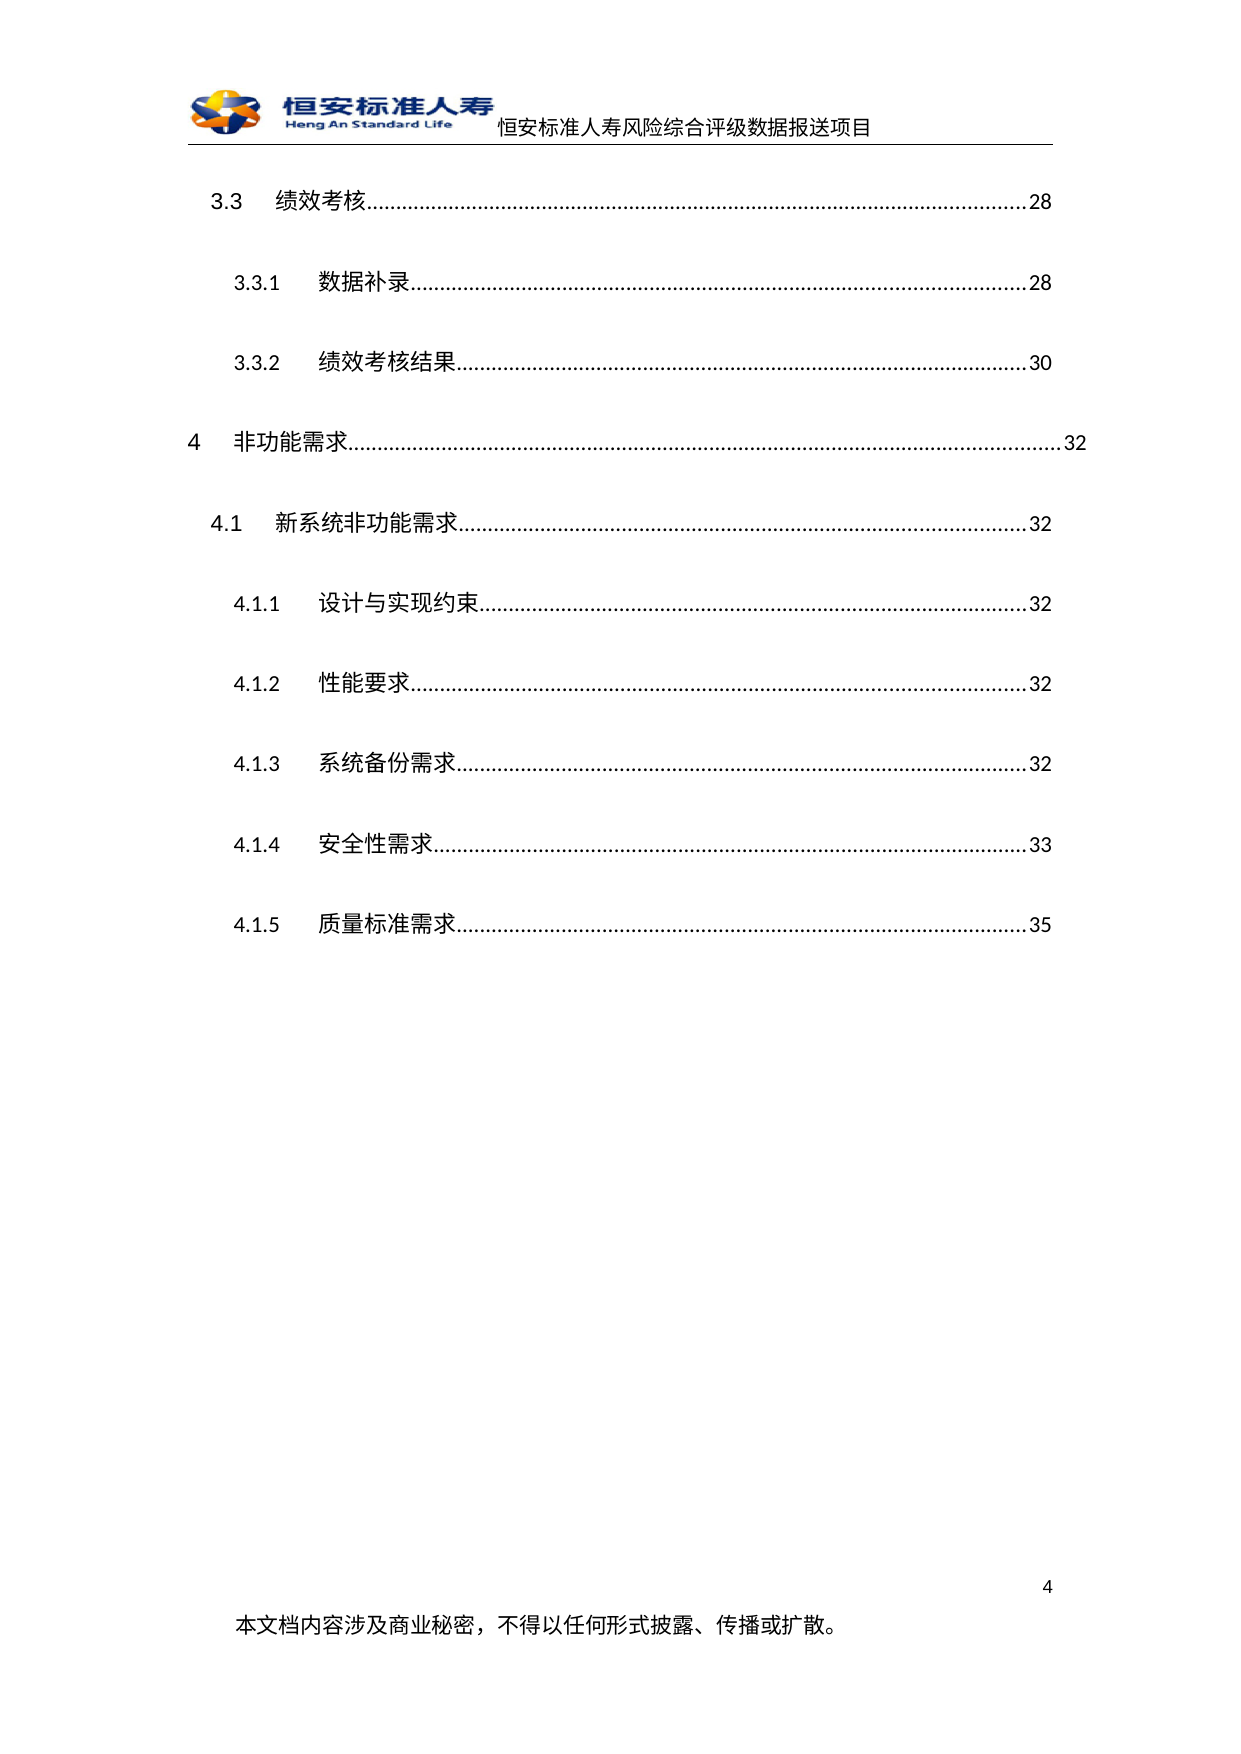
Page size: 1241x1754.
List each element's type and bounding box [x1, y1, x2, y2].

picture [187, 88, 497, 136]
